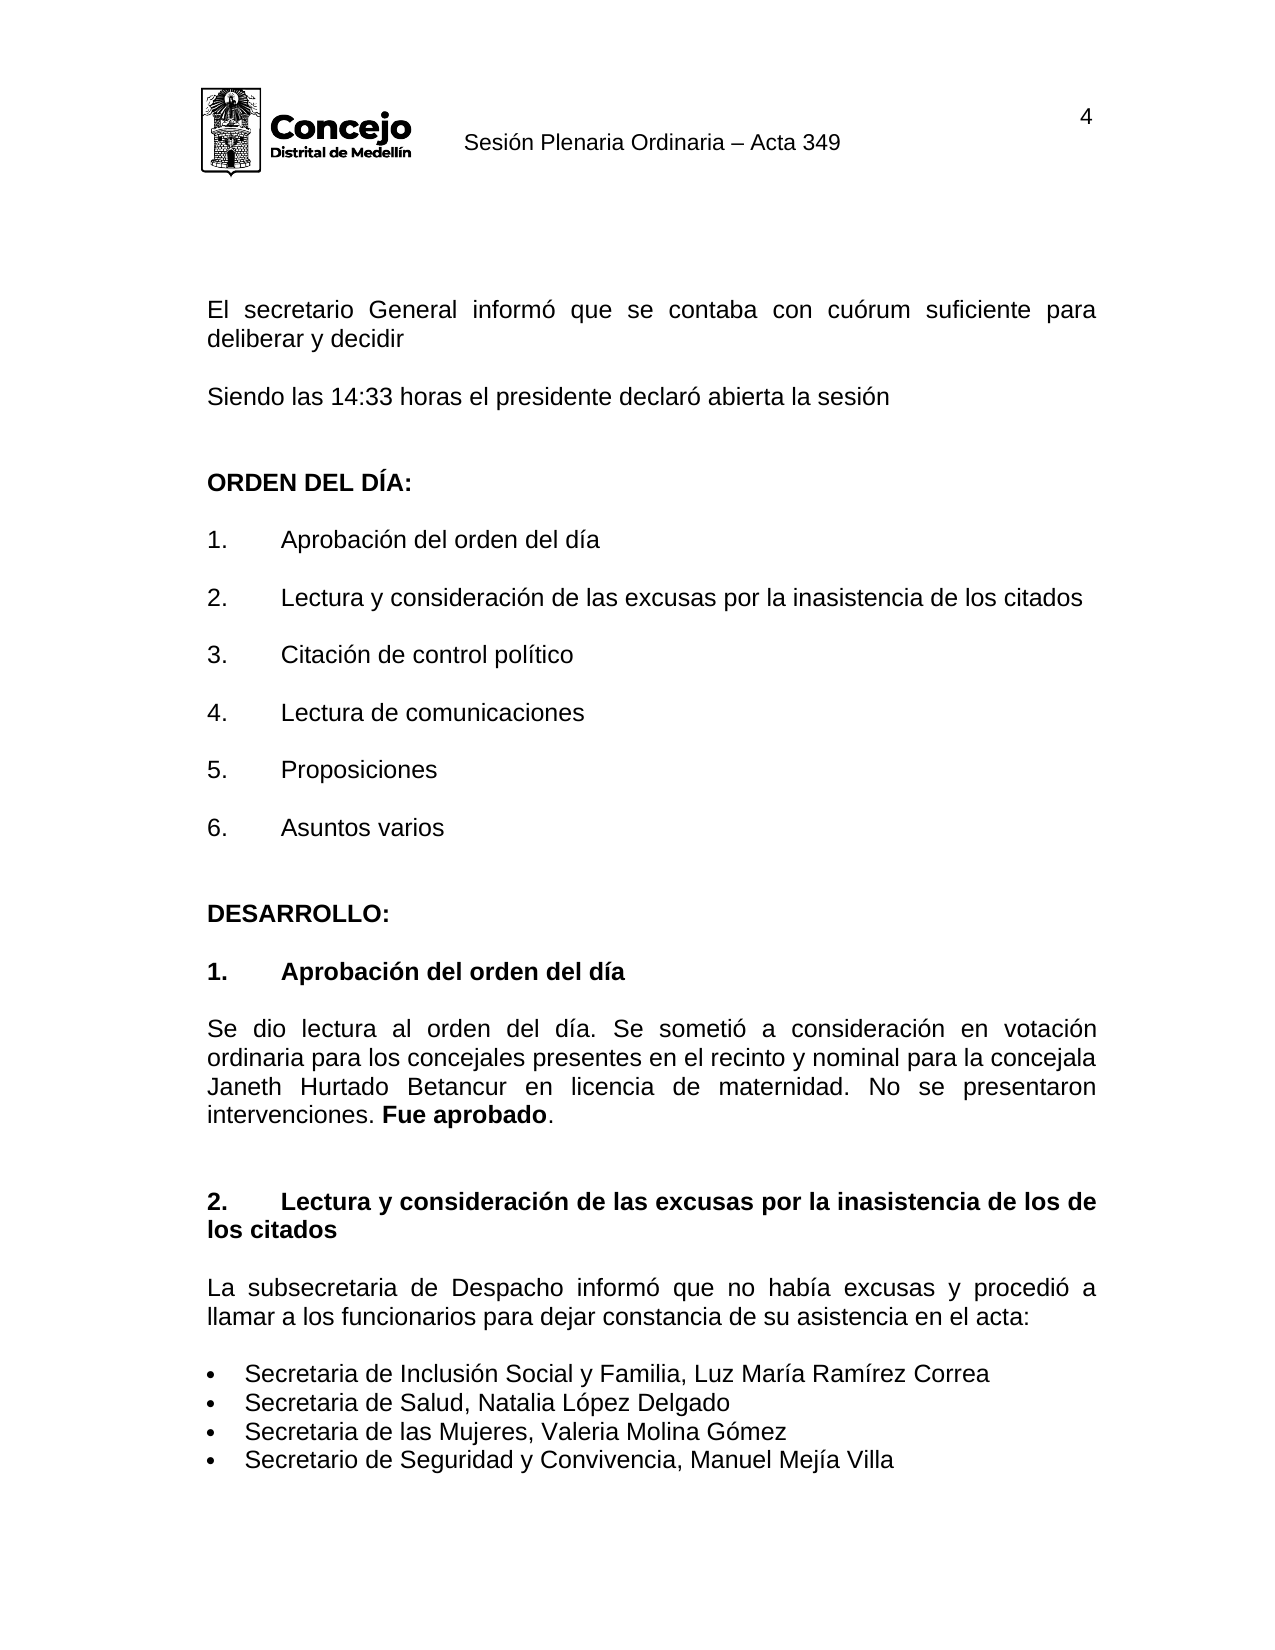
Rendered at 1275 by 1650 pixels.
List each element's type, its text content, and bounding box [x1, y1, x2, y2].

list Secretario de Seguridad y Convivencia, Manuel Mejía Villa [207, 1445, 1098, 1474]
text 6. Asuntos varios [207, 813, 1098, 842]
text 2. Lectura y consideración de las excusas por la inasistencia de los citados [207, 583, 1098, 612]
subtitle Siendo las 14:33 horas el presidente declaró abierta la sesión [207, 382, 1098, 410]
text 4. Lectura de comunicaciones [207, 698, 1098, 727]
subtitle ORDEN DEL DÍA: [207, 468, 1098, 497]
text 1. Aprobación del orden del día [207, 525, 1098, 554]
text 3. Citación de control político [207, 640, 1098, 669]
text Se dio lectura al orden del día. Se sometió a consideración en votación ordinaria para los concejales presentes en el recinto y nominal para la concejala Janeth Hurtado Betancur en licencia de maternidad. No se presentaron intervenciones. Fue aprobado. [207, 1014, 1098, 1129]
text 1. Aprobación del orden del día [207, 957, 1098, 985]
text La subsecretaria de Despacho informó que no había excusas y procedió a llamar a los funcionarios para dejar constancia de su asistencia en el acta: [207, 1273, 1098, 1330]
list Secretaria de Inclusión Social y Familia, Luz María Ramírez Correa [207, 1359, 1098, 1388]
list Secretaria de Salud, Natalia López Delgado [207, 1388, 1098, 1417]
text 2. Lectura y consideración de las excusas por la inasistencia de los de los citados [207, 1187, 1098, 1244]
picture [196, 84, 416, 181]
list Secretaria de las Mujeres, Valeria Molina Gómez [207, 1417, 1098, 1445]
text 5. Proposiciones [207, 755, 1098, 784]
subtitle El secretario General informó que se contaba con cuórum suficiente para deliberar y decidir [207, 295, 1098, 353]
text DESARROLLO: [207, 899, 1098, 928]
